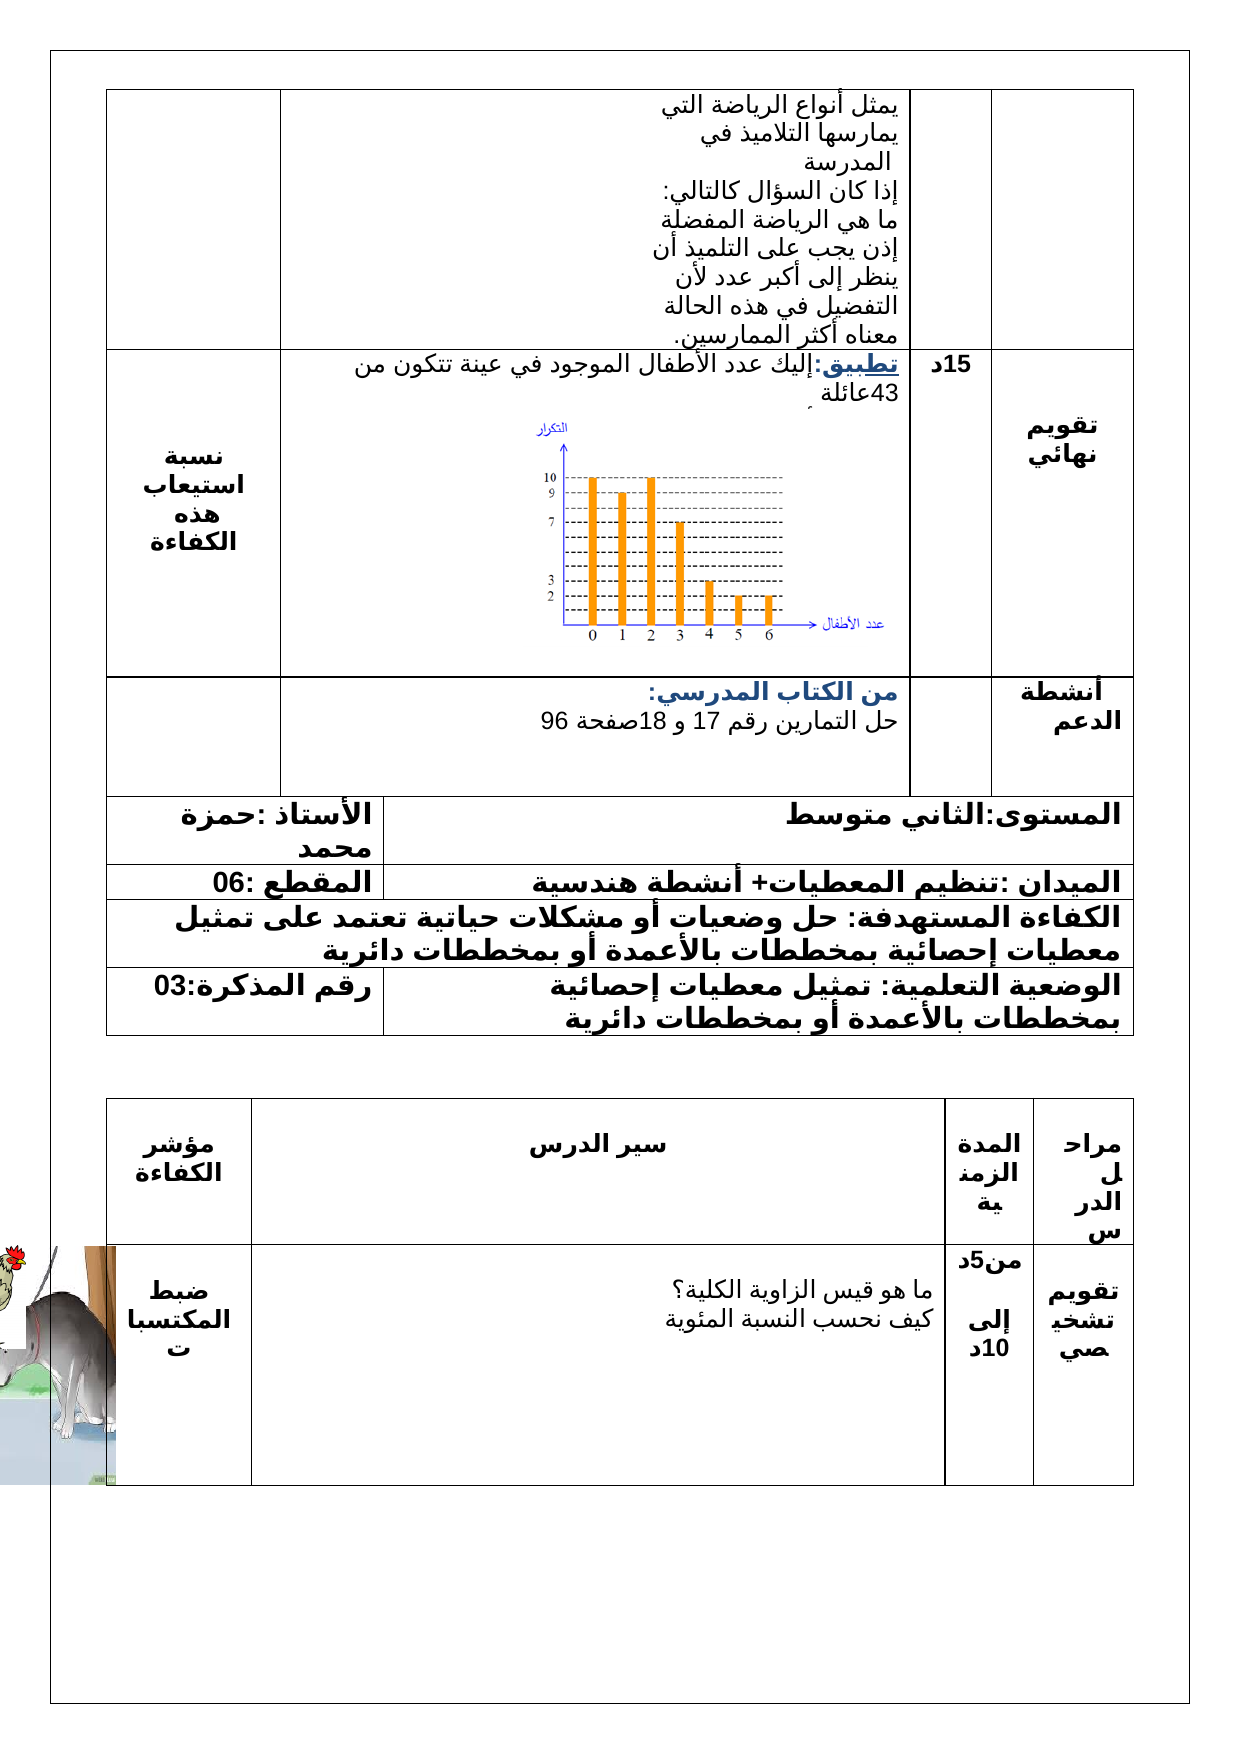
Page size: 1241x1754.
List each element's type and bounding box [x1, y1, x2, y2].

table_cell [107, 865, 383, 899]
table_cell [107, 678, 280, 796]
picture [523, 416, 887, 647]
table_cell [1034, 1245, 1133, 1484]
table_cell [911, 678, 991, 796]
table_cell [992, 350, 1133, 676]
picture [0, 1245, 50, 1485]
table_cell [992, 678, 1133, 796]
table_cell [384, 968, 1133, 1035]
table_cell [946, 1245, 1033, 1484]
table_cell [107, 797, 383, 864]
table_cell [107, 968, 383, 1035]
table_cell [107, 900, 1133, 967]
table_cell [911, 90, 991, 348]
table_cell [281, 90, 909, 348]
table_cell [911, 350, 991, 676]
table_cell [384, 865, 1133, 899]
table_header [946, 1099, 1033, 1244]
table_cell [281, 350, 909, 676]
picture [51, 1246, 106, 1485]
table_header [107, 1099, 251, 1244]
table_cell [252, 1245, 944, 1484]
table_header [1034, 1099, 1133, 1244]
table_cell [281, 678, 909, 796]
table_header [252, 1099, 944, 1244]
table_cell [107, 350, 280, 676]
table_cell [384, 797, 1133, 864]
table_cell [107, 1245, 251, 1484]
